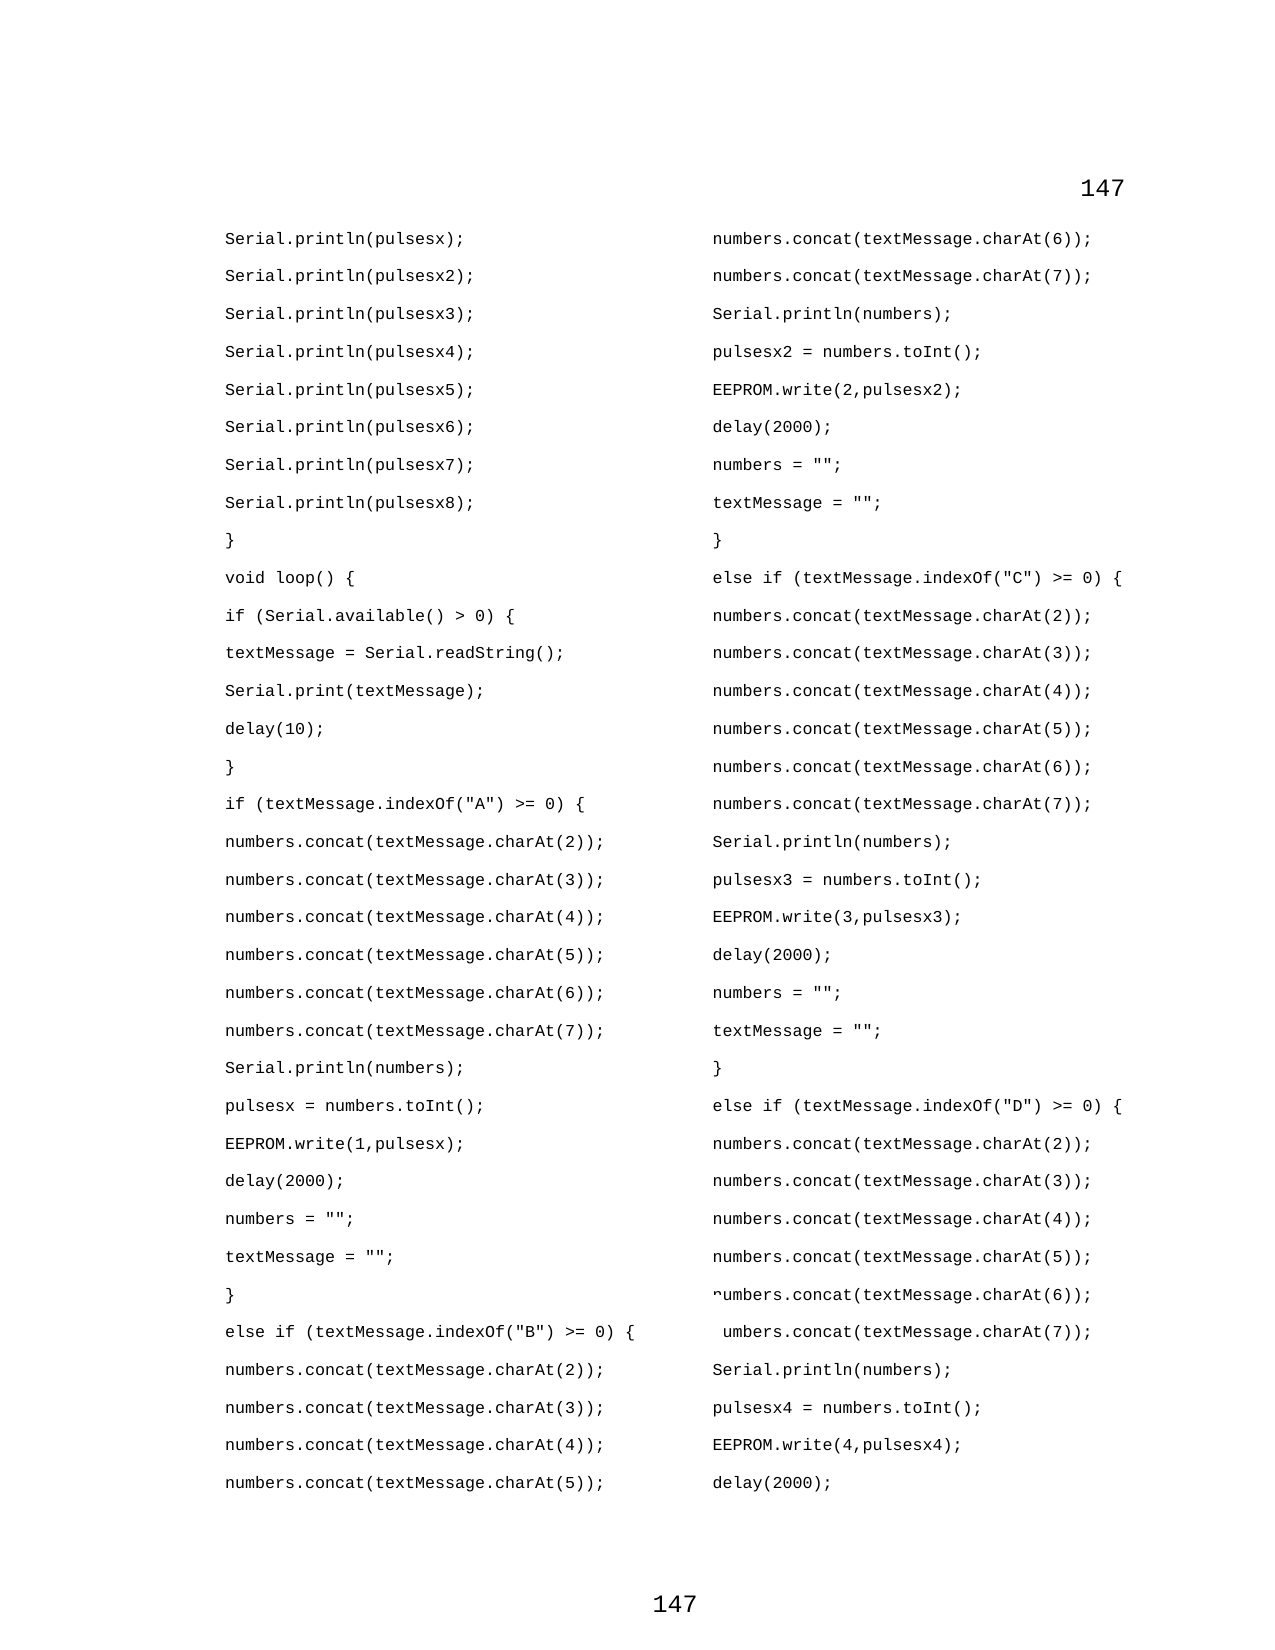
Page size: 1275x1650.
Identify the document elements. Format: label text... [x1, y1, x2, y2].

text Serial.println(numbers); [225, 1060, 637, 1079]
text void loop() { [225, 569, 637, 588]
text else if (textMessage.indexOf("C") >= 0) { [712, 569, 1125, 588]
text Serial.println(pulsesx6); [225, 419, 637, 438]
text EEPROM.write(3,pulsesx3); [712, 909, 1125, 928]
text pulsesx2 = numbers.toInt(); [712, 343, 1125, 362]
text Serial.println(numbers); [712, 1361, 1125, 1380]
text delay(2000); [225, 1173, 637, 1192]
text pulsesx = numbers.toInt(); [225, 1097, 637, 1116]
text numbers.concat(textMessage.charAt(6)); [712, 1286, 1125, 1305]
text EEPROM.write(2,pulsesx2); [712, 381, 1125, 400]
text delay(2000); [712, 1474, 1125, 1493]
text } [225, 532, 637, 551]
text else if (textMessage.indexOf("B") >= 0) { [225, 1324, 634, 1343]
text numbers.concat(textMessage.charAt(6)); [225, 984, 637, 1003]
text } [225, 758, 637, 777]
text numbers.concat(textMessage.charAt(2)); [712, 607, 1125, 626]
text numbers.concat(textMessage.charAt(7)); [712, 268, 1125, 287]
text numbers.concat(textMessage.charAt(7)); [712, 796, 1125, 815]
text Serial.print(textMessage); [225, 683, 637, 702]
text numbers.concat(textMessage.charAt(7)); [225, 1022, 637, 1041]
text numbers.concat(textMessage.charAt(2)); [225, 833, 637, 852]
text textMessage = ""; [712, 1022, 1125, 1041]
text numbers = ""; [712, 456, 1125, 475]
text textMessage = Serial.readString(); [225, 645, 637, 664]
text numbers.concat(textMessage.charAt(2)); [225, 1361, 637, 1380]
text numbers.concat(textMessage.charAt(3)); [712, 1173, 1125, 1192]
text numbers.concat(textMessage.charAt(6)); [712, 230, 1125, 249]
text numbers.concat(textMessage.charAt(4)); [712, 1211, 1125, 1229]
text Serial.println(pulsesx); [225, 230, 637, 249]
text } [712, 532, 1125, 551]
text EEPROM.write(4,pulsesx4); [712, 1437, 1125, 1456]
text numbers = ""; [712, 984, 1125, 1003]
text } [712, 1060, 1125, 1079]
text else if (textMessage.indexOf("D") >= 0) { [712, 1097, 1125, 1116]
text numbers.concat(textMessage.charAt(5)); [225, 1474, 637, 1493]
text } [225, 1286, 637, 1305]
text Serial.println(numbers); [712, 833, 1125, 852]
text Serial.println(numbers); [712, 306, 1125, 324]
text Serial.println(pulsesx7); [225, 456, 637, 475]
text EEPROM.write(1,pulsesx); [225, 1135, 637, 1154]
text textMessage = ""; [712, 494, 1125, 513]
text numbers = ""; [225, 1211, 637, 1229]
text if (textMessage.indexOf("A") >= 0) { [225, 796, 637, 815]
text textMessage = ""; [225, 1248, 637, 1267]
text numbers.concat(textMessage.charAt(3)); [225, 871, 637, 890]
text pulsesx3 = numbers.toInt(); [712, 871, 1125, 890]
text Serial.println(pulsesx3); [225, 306, 637, 324]
text numbers.concat(textMessage.charAt(5)); [712, 720, 1125, 739]
text numbers.concat(textMessage.charAt(2)); [712, 1135, 1125, 1154]
text numbers.concat(textMessage.charAt(5)); [225, 947, 637, 966]
text numbers.concat(textMessage.charAt(4)); [712, 683, 1125, 702]
text pulsesx4 = numbers.toInt(); [712, 1399, 1125, 1418]
text numbers.concat(textMessage.charAt(5)); [712, 1248, 1125, 1267]
text delay(2000); [712, 419, 1125, 438]
text numbers.concat(textMessage.charAt(4)); [225, 1437, 637, 1456]
text numbers.concat(textMessage.charAt(3)); [225, 1399, 637, 1418]
text delay(10); [225, 720, 637, 739]
text Serial.println(pulsesx2); [225, 268, 637, 287]
text Serial.println(pulsesx4); [225, 343, 637, 362]
text numbers.concat(textMessage.charAt(3)); [712, 645, 1125, 664]
text numbers.concat(textMessage.charAt(6)); [712, 758, 1125, 777]
text Serial.println(pulsesx5); [225, 381, 637, 400]
text if (Serial.available() > 0) { [225, 607, 637, 626]
text delay(2000); [712, 947, 1125, 966]
text Serial.println(pulsesx8); [225, 494, 637, 513]
text numbers.concat(textMessage.charAt(4)); [225, 909, 637, 928]
text numbers.concat(textMessage.charAt(7)); [722, 1324, 1125, 1343]
